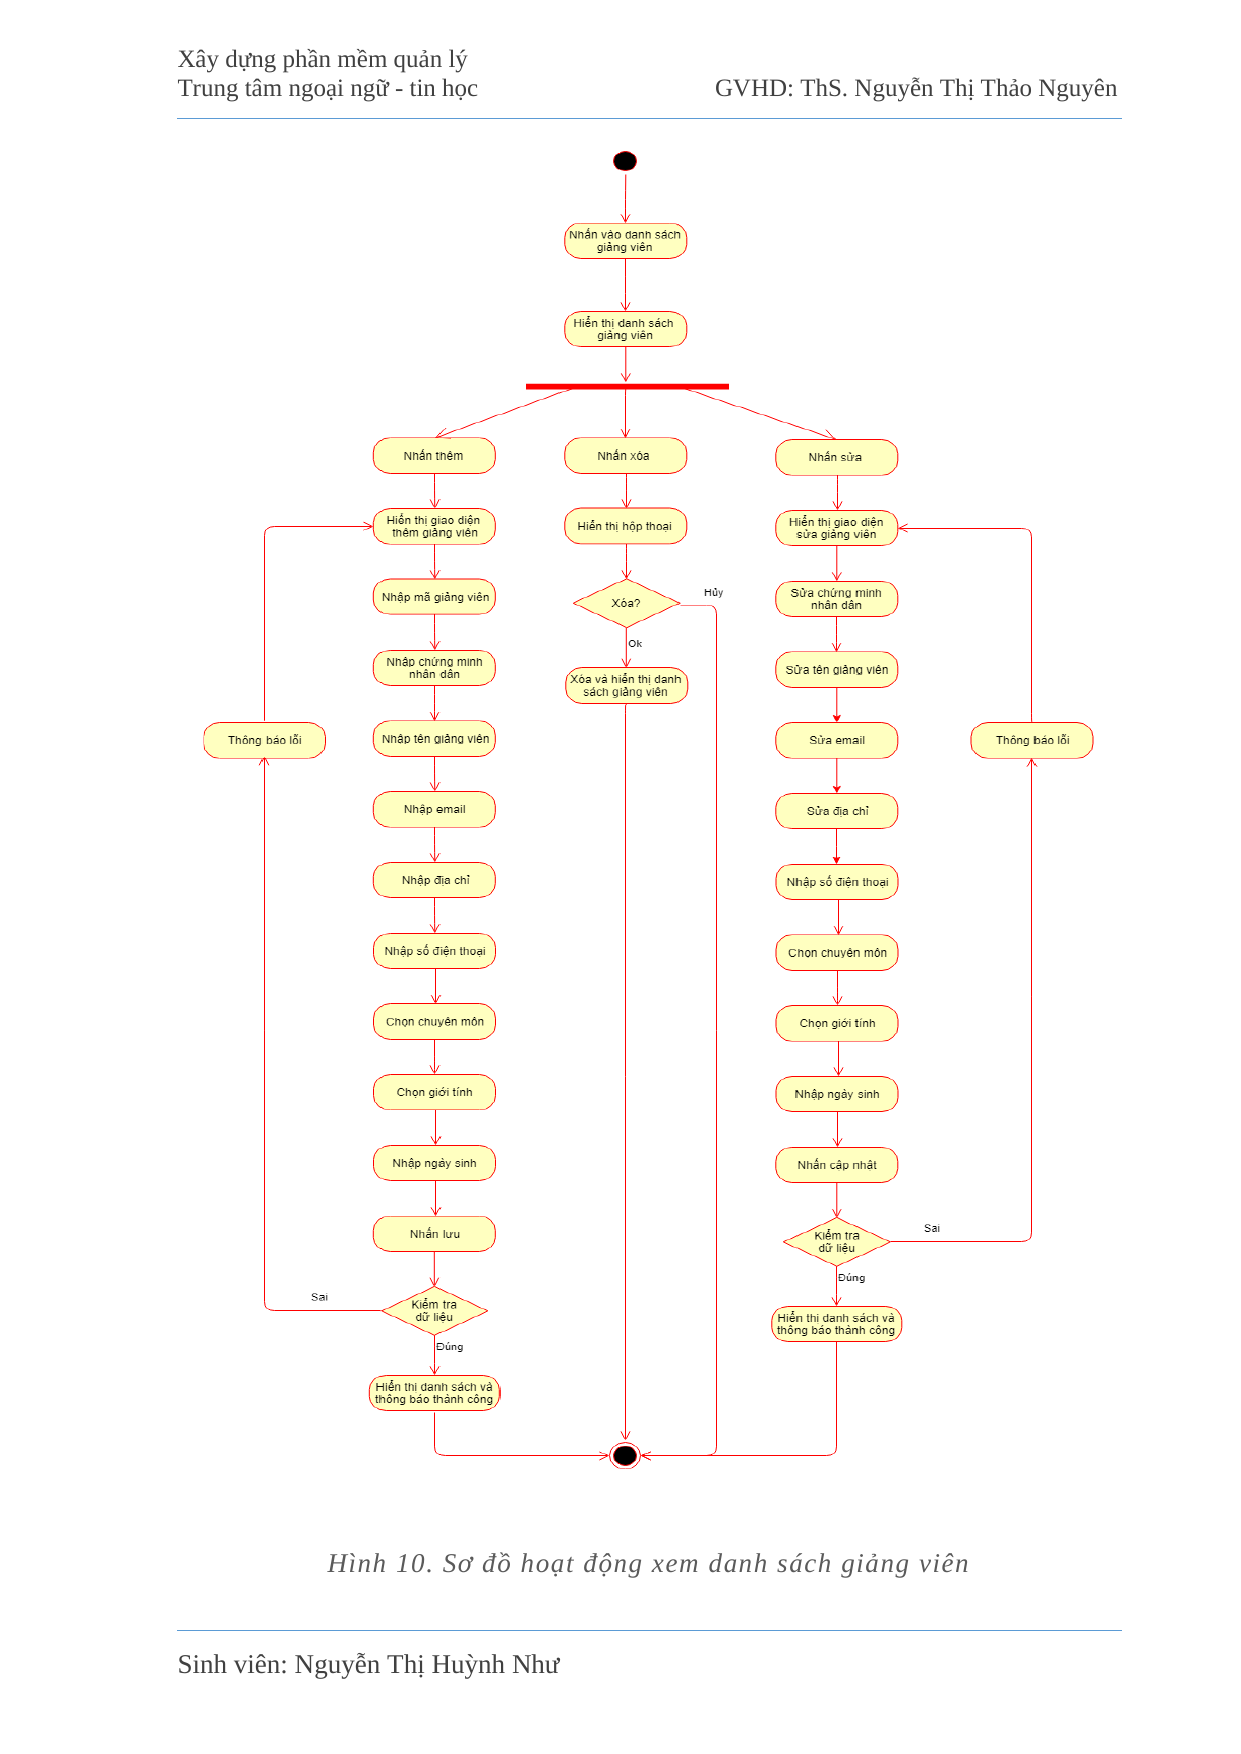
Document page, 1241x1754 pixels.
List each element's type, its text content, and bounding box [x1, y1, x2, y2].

subtitle Hình 10. Sơ đồ hoạt động xem danh sách giảng viên [177, 1548, 1122, 1579]
picture [203, 147, 1094, 1469]
